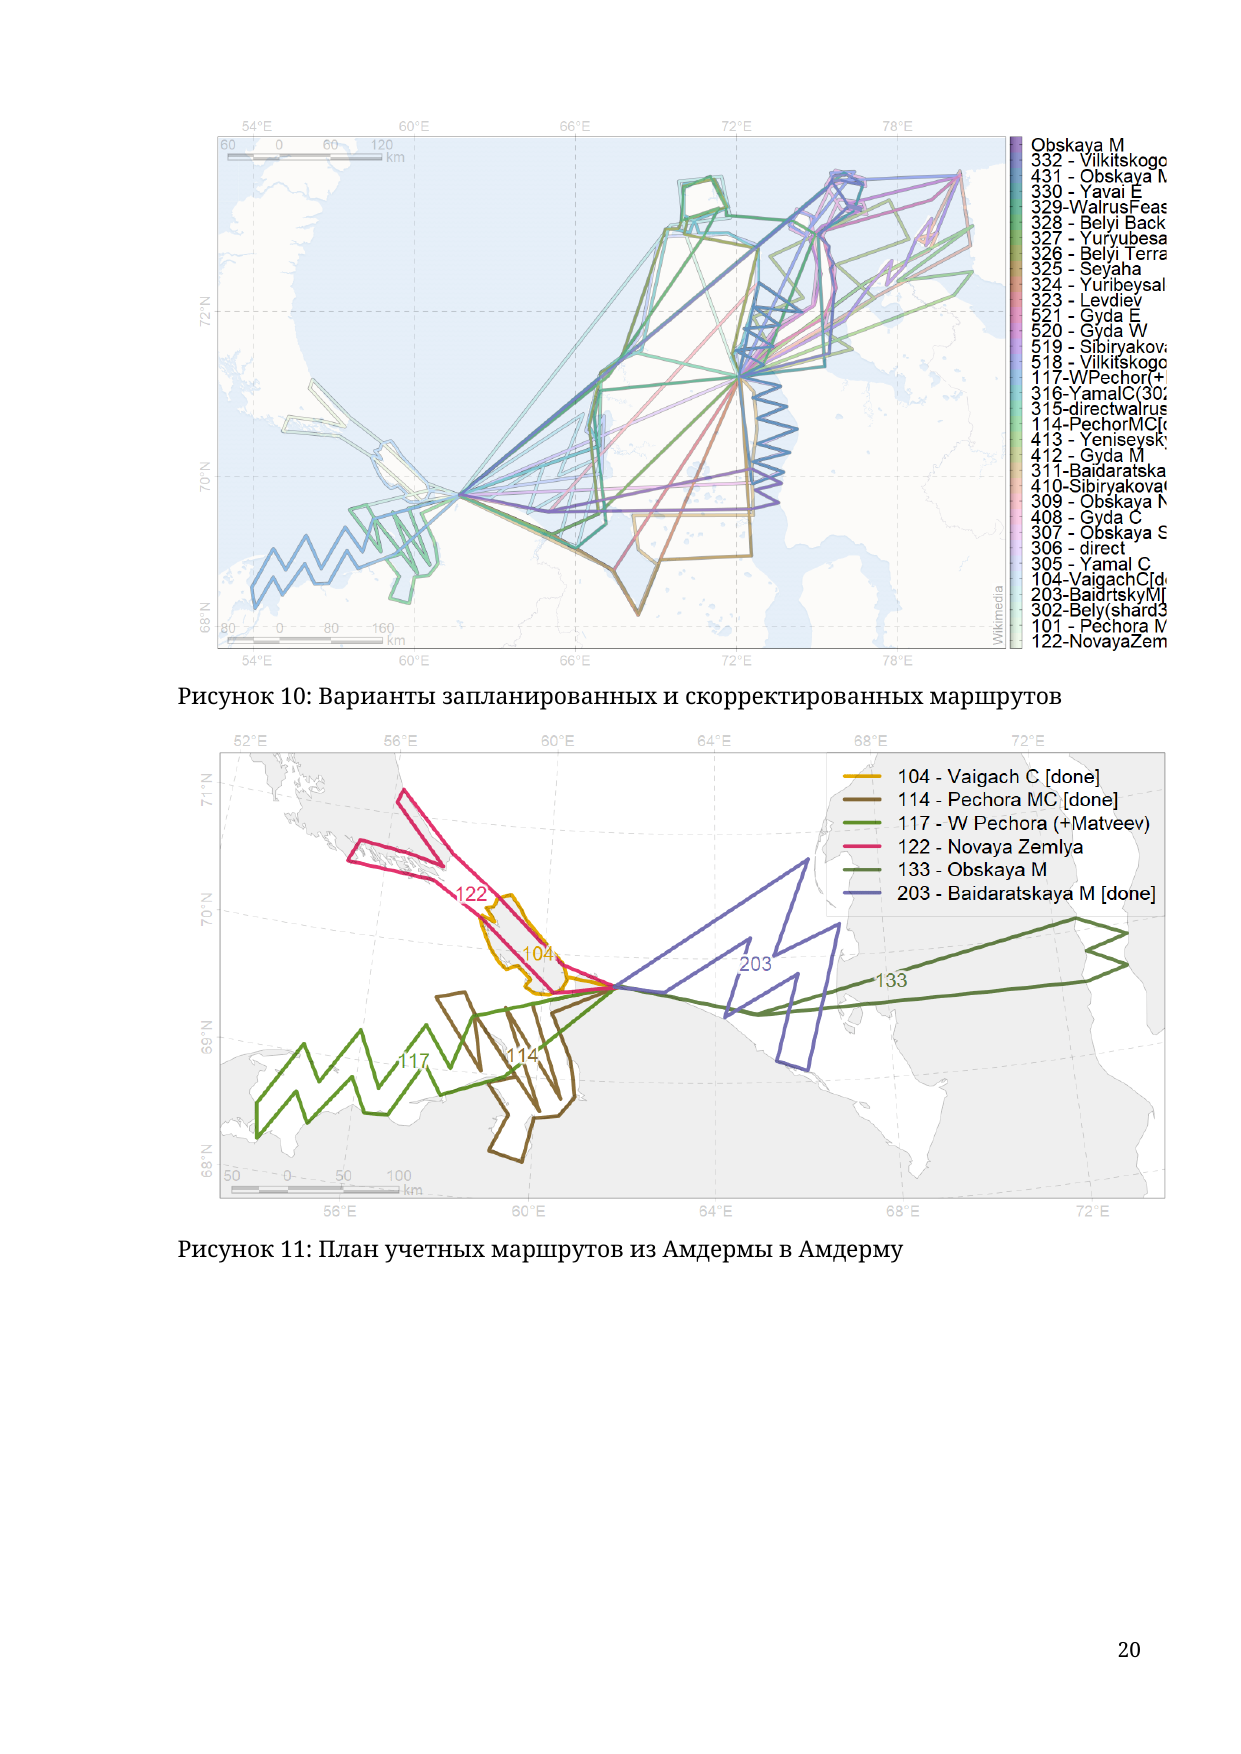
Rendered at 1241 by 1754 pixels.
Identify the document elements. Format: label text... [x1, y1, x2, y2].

text Рисунок 10: Варианты запланированных и скорректированных маршрутов [177, 680, 1152, 711]
text Рисунок 11: План учетных маршрутов из Амдермы в Амдерму [177, 1232, 1152, 1264]
picture [196, 731, 1169, 1220]
picture [196, 118, 1169, 668]
